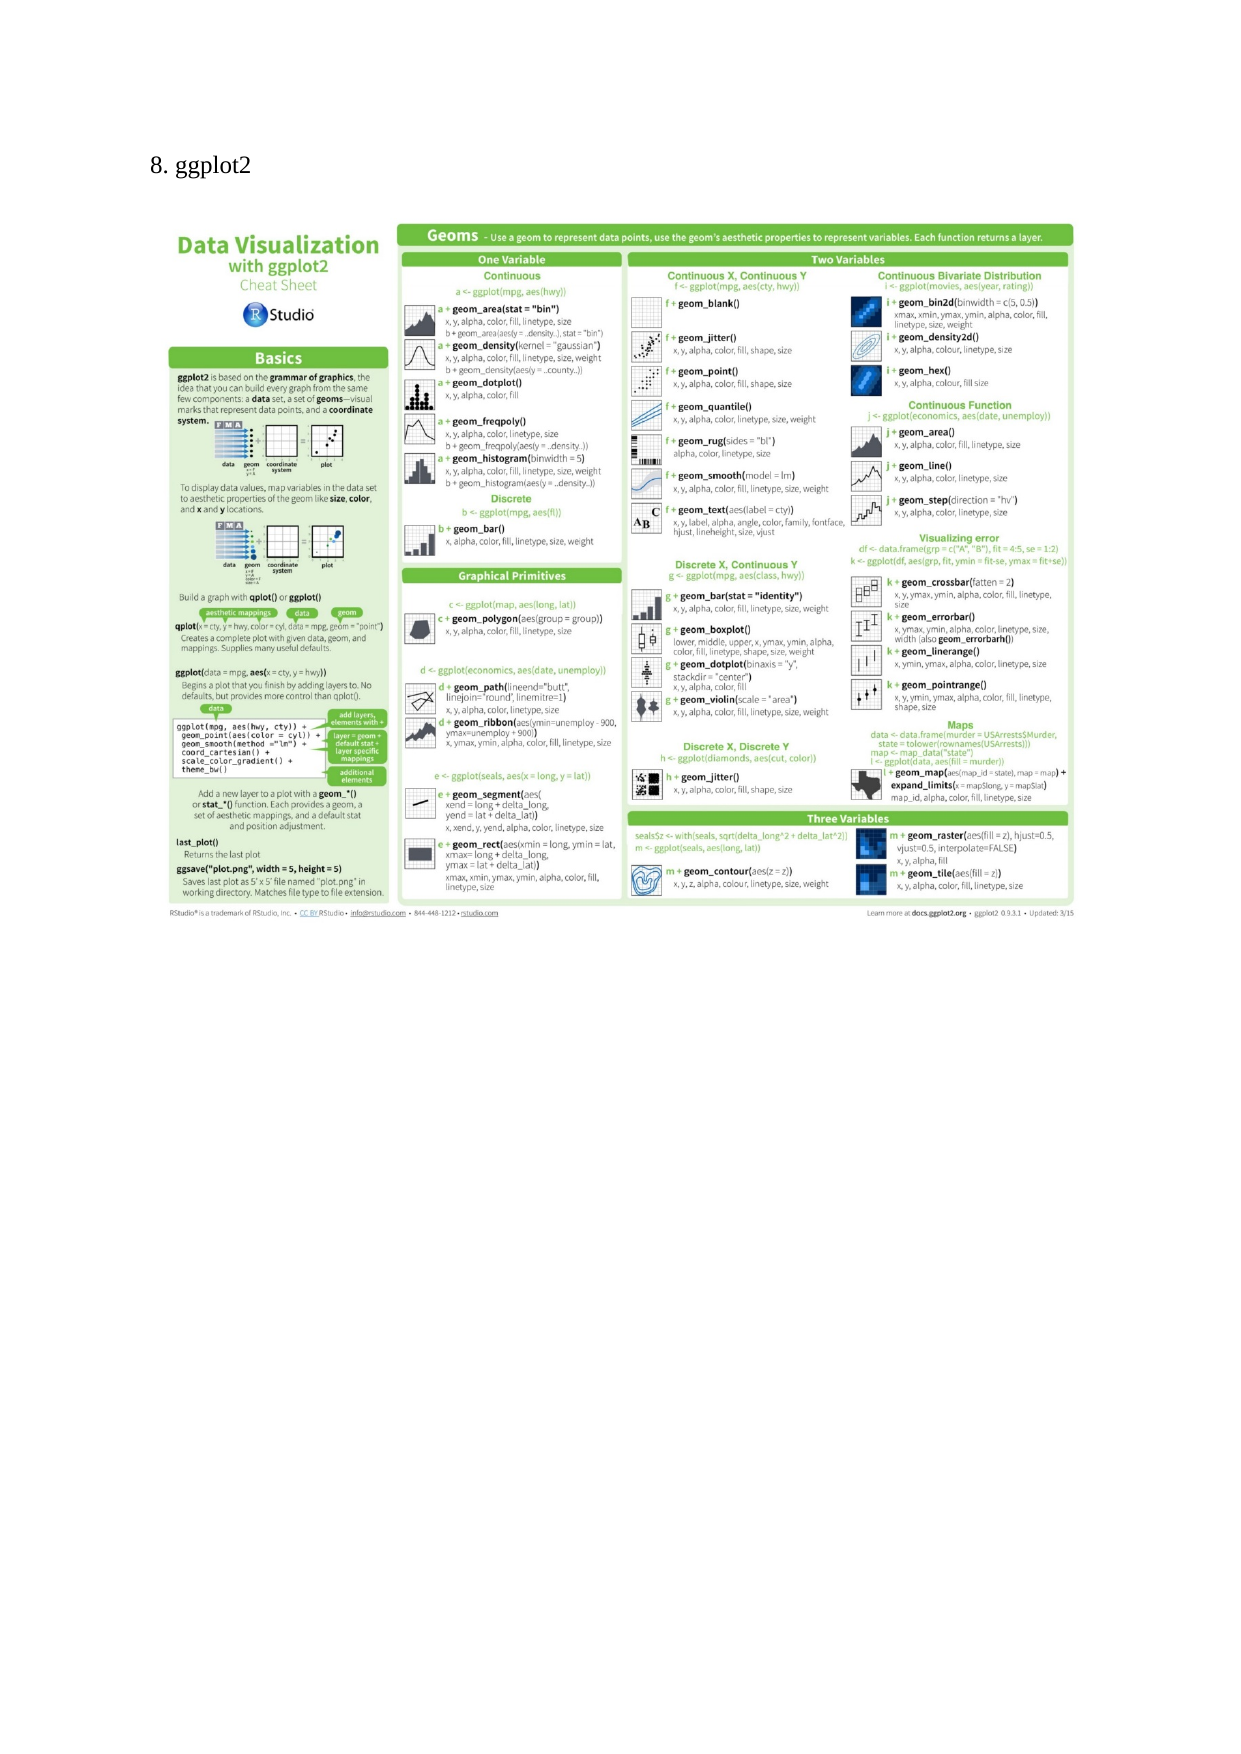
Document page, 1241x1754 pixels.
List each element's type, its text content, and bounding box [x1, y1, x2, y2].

text 8. ggplot2 [150, 150, 1090, 179]
picture [150, 207, 1091, 935]
